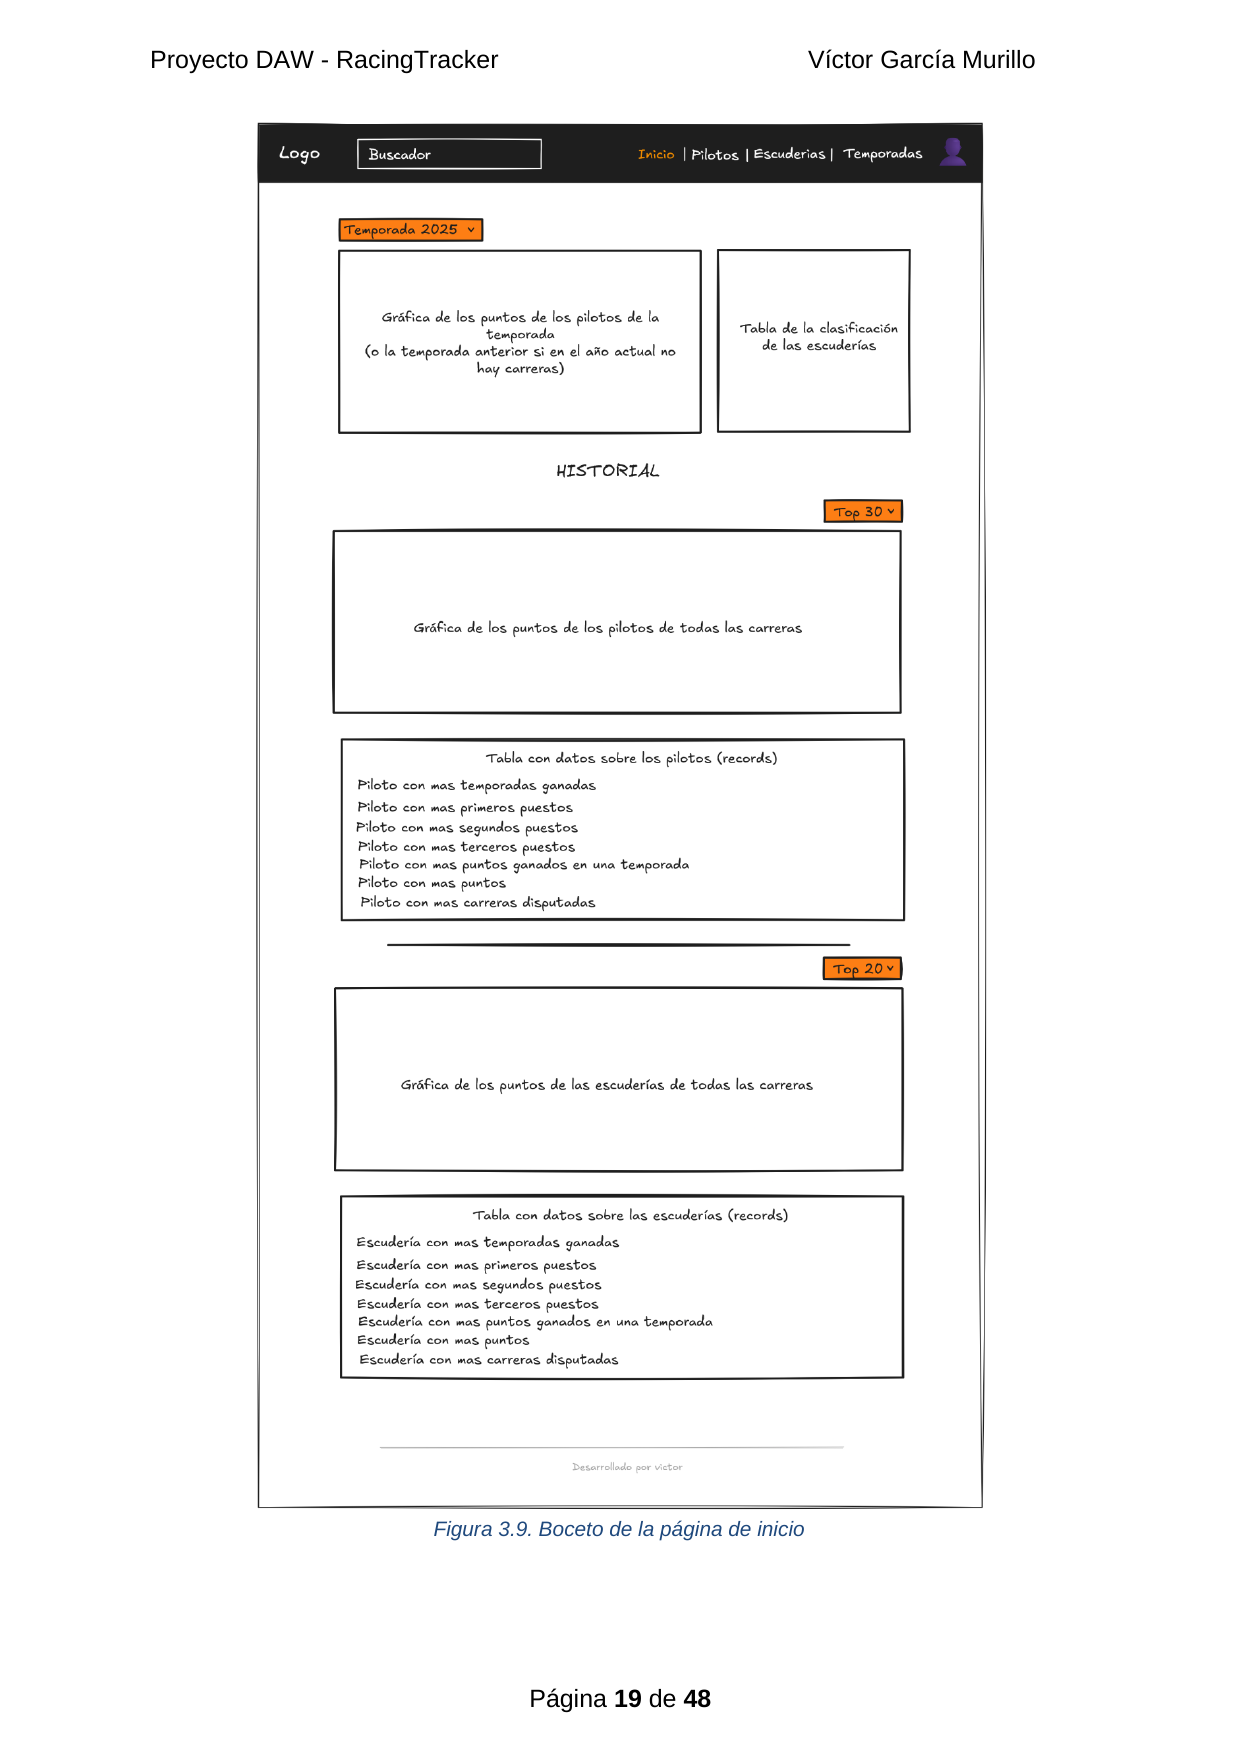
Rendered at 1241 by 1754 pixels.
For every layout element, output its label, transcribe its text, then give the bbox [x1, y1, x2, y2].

picture [253, 118, 987, 1512]
